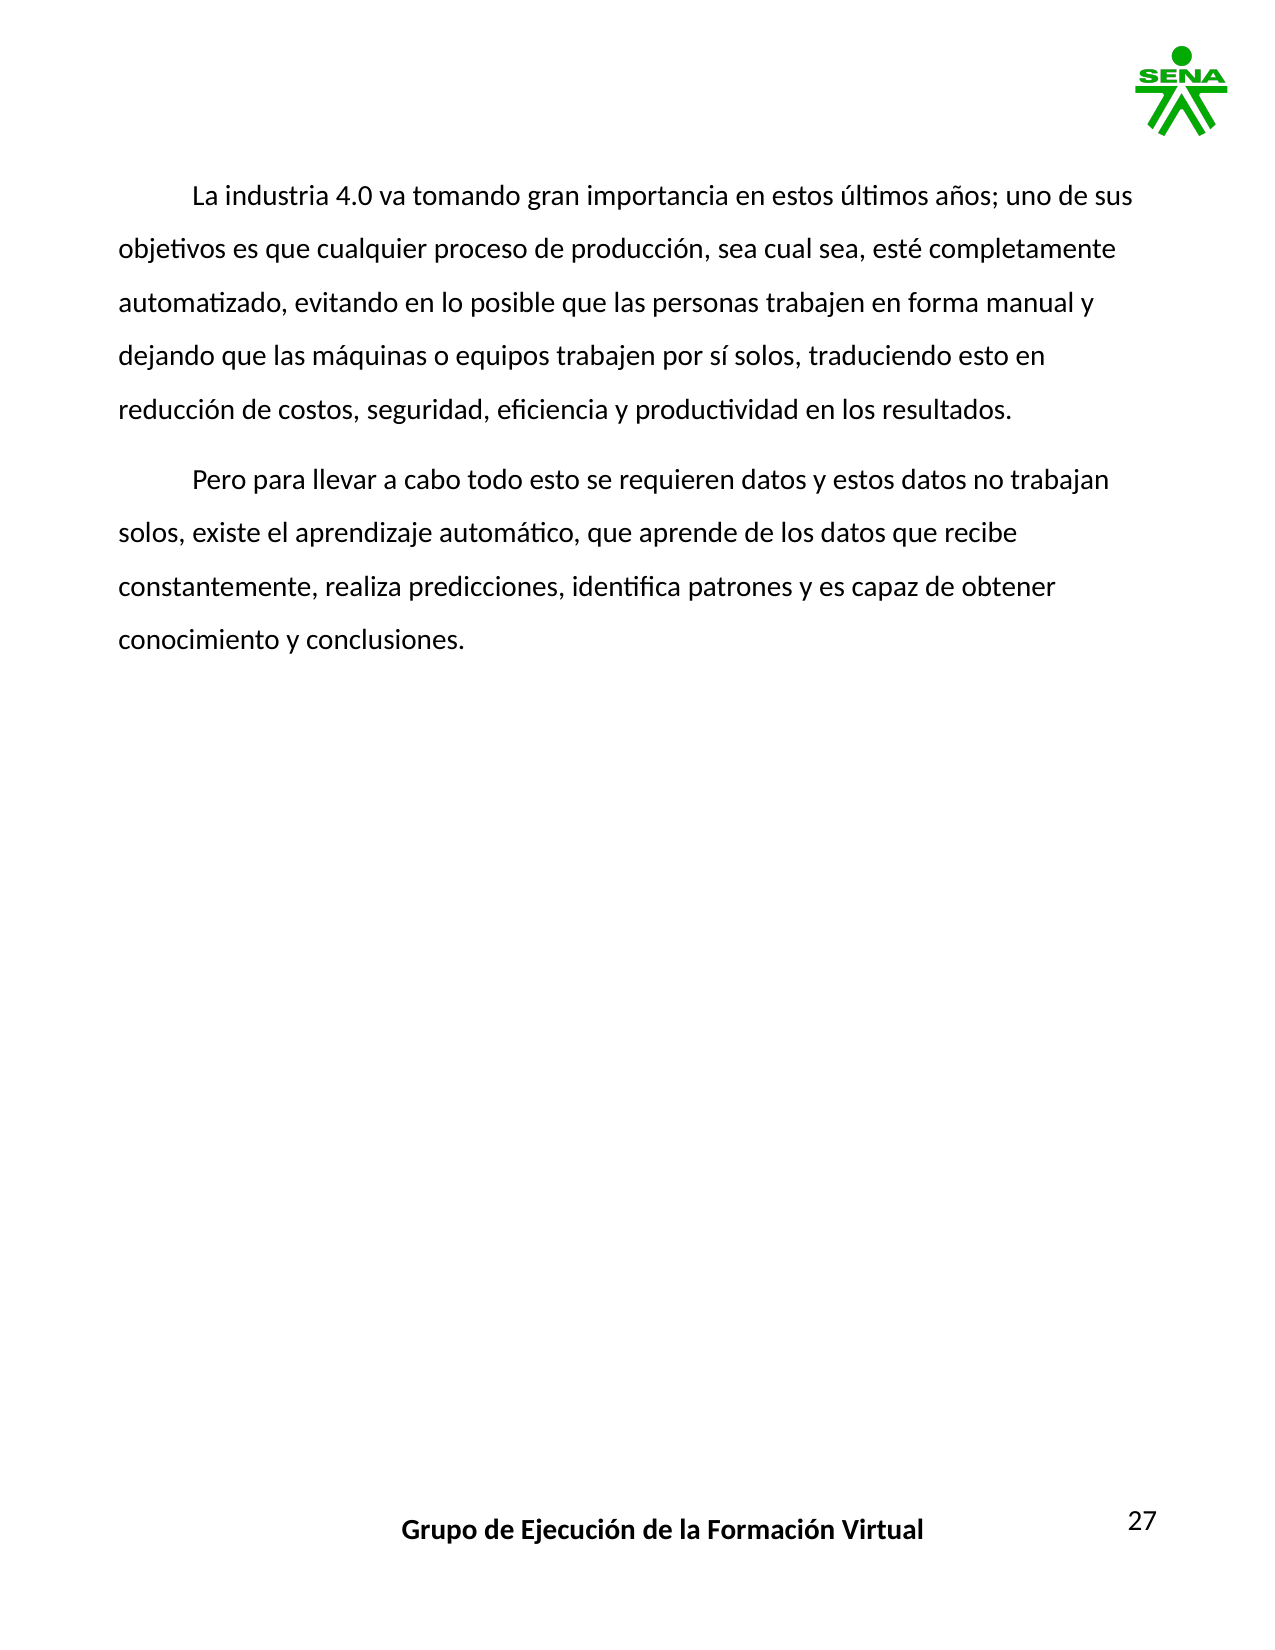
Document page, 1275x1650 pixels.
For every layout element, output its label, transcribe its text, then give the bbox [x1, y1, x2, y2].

text Pero para llevar a cabo todo esto se requieren datos y estos datos no trabajan solos, existe el aprendizaje automático, que aprende de los datos que recibe constantemente, realiza predicciones, identifica patrones y es capaz de obtener conocimiento y conclusiones. [118, 461, 1157, 657]
picture [1135, 46, 1228, 136]
text La industria 4.0 va tomando gran importancia en estos últimos años; uno de sus objetivos es que cualquier proceso de producción, sea cual sea, esté completamente automatizado, evitando en lo posible que las personas trabajen en forma manual y dejando que las máquinas o equipos trabajen por sí solos, traduciendo esto en reducción de costos, seguridad, eficiencia y productividad en los resultados. [118, 177, 1157, 427]
